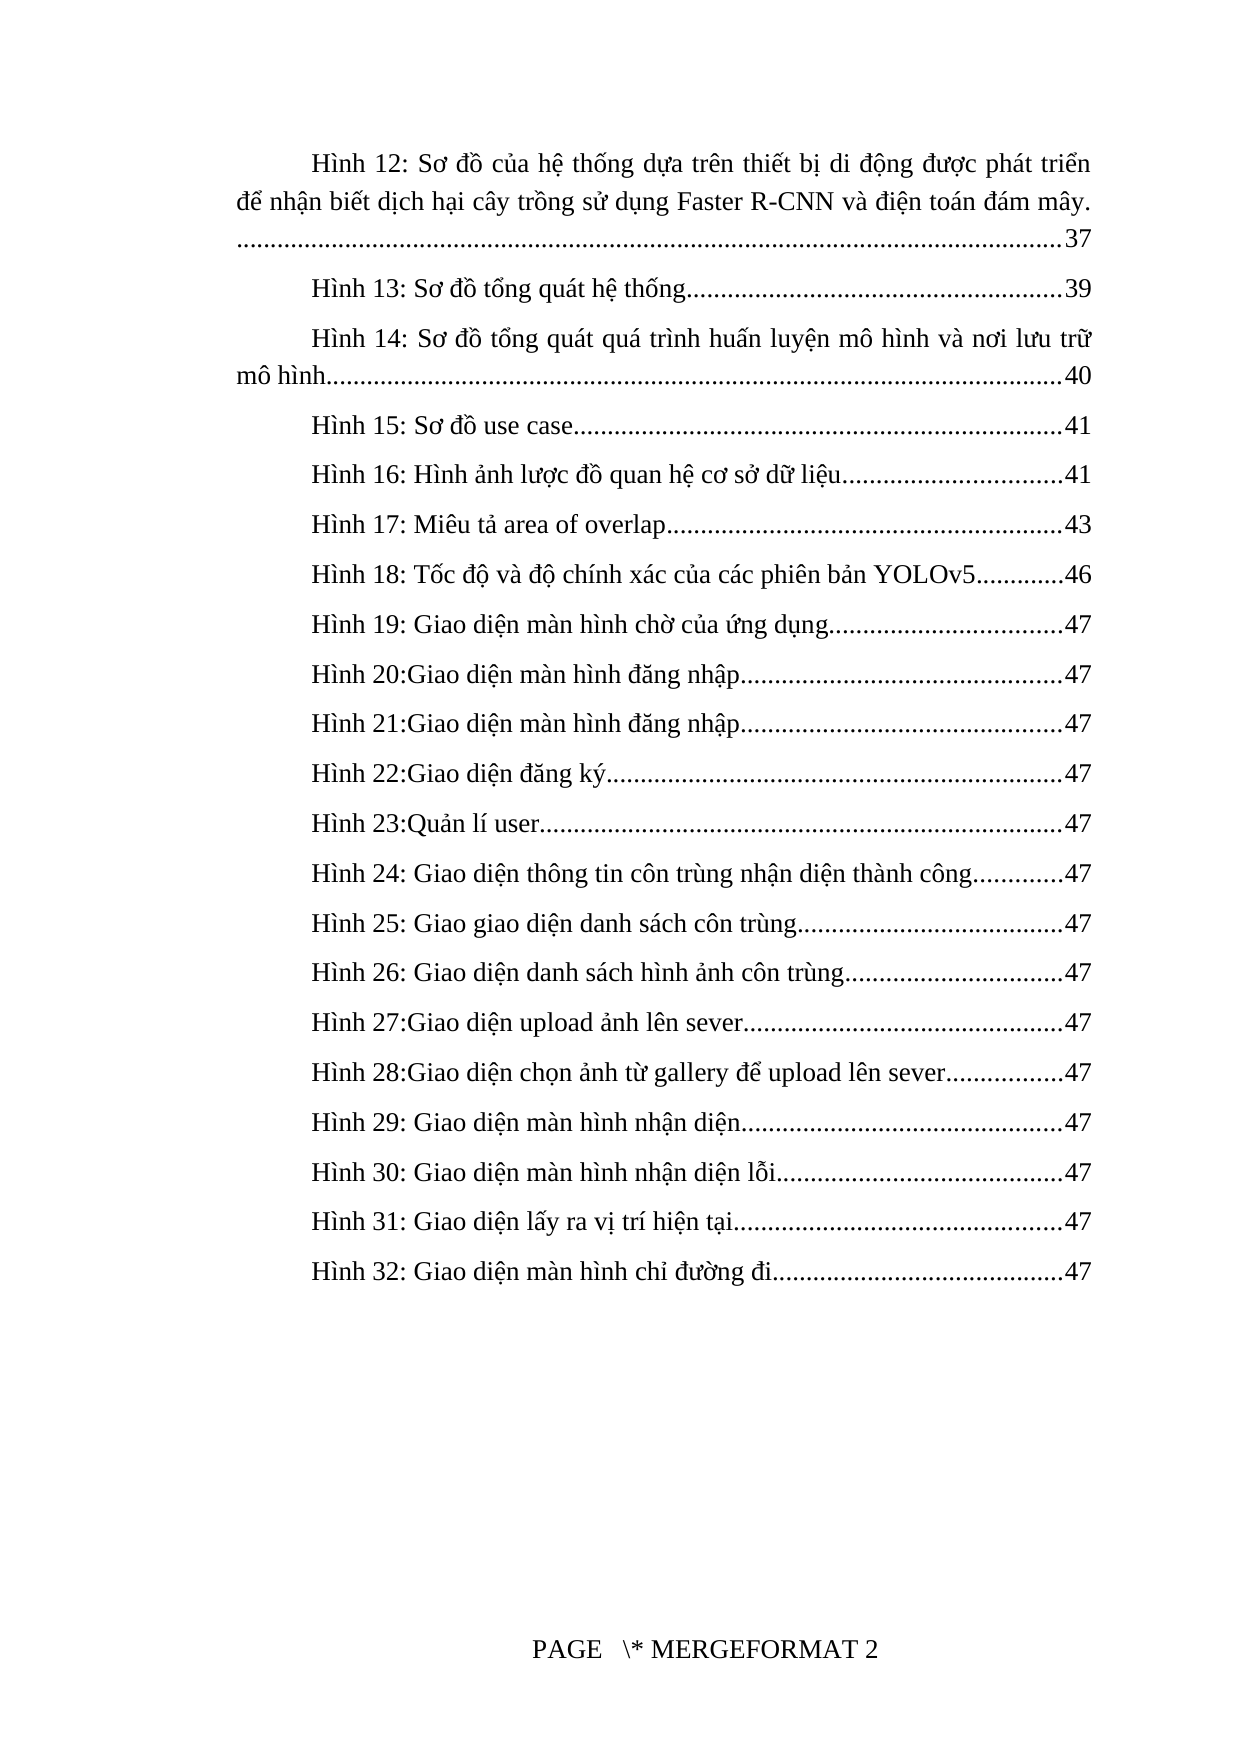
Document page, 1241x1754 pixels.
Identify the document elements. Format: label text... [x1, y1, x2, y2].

text Hình 29: Giao diện màn hình nhận diện 47 [236, 1106, 1093, 1137]
text Hình 15: Sơ đồ use case 41 [236, 409, 1093, 440]
text Hình 30: Giao diện màn hình nhận diện lỗi 47 [236, 1156, 1093, 1187]
text Hình 18: Tốc độ và độ chính xác của các phiên bản YOLOv5 46 [236, 558, 1093, 589]
text Hình 16: Hình ảnh lược đồ quan hệ cơ sở dữ liệu 41 [236, 459, 1093, 490]
text Hình 28:Giao diện chọn ảnh từ gallery để upload lên sever 47 [236, 1056, 1093, 1087]
text Hình 23:Quản lí user 47 [236, 807, 1093, 838]
text Hình 13: Sơ đồ tổng quát hệ thống 39 [236, 272, 1093, 303]
text Hình 26: Giao diện danh sách hình ảnh côn trùng 47 [236, 957, 1093, 988]
text Hình 24: Giao diện thông tin côn trùng nhận diện thành công 47 [236, 857, 1093, 888]
text Hình 31: Giao diện lấy ra vị trí hiện tại 47 [236, 1206, 1093, 1237]
text Hình 17: Miêu tả area of overlap 43 [236, 508, 1093, 539]
text Hình 32: Giao diện màn hình chỉ đường đi 47 [236, 1255, 1093, 1286]
text Hình 12: Sơ đồ của hệ thống dựa trên thiết bị di động được phát triển để nhận biết dịch hại cây trồng sử dụng Faster R-CNN và điện toán đám mây. 37 [236, 148, 1093, 253]
text Hình 27:Giao diện upload ảnh lên sever 47 [236, 1006, 1093, 1037]
text Hình 19: Giao diện màn hình chờ của ứng dụng 47 [236, 608, 1093, 639]
text Hình 14: Sơ đồ tổng quát quá trình huấn luyện mô hình và nơi lưu trữ mô hình 40 [236, 322, 1093, 390]
text Hình 21:Giao diện màn hình đăng nhập 47 [236, 708, 1093, 739]
text Hình 20:Giao diện màn hình đăng nhập 47 [236, 658, 1093, 689]
text Hình 22:Giao diện đăng ký 47 [236, 757, 1093, 788]
text Hình 25: Giao giao diện danh sách côn trùng 47 [236, 907, 1093, 938]
